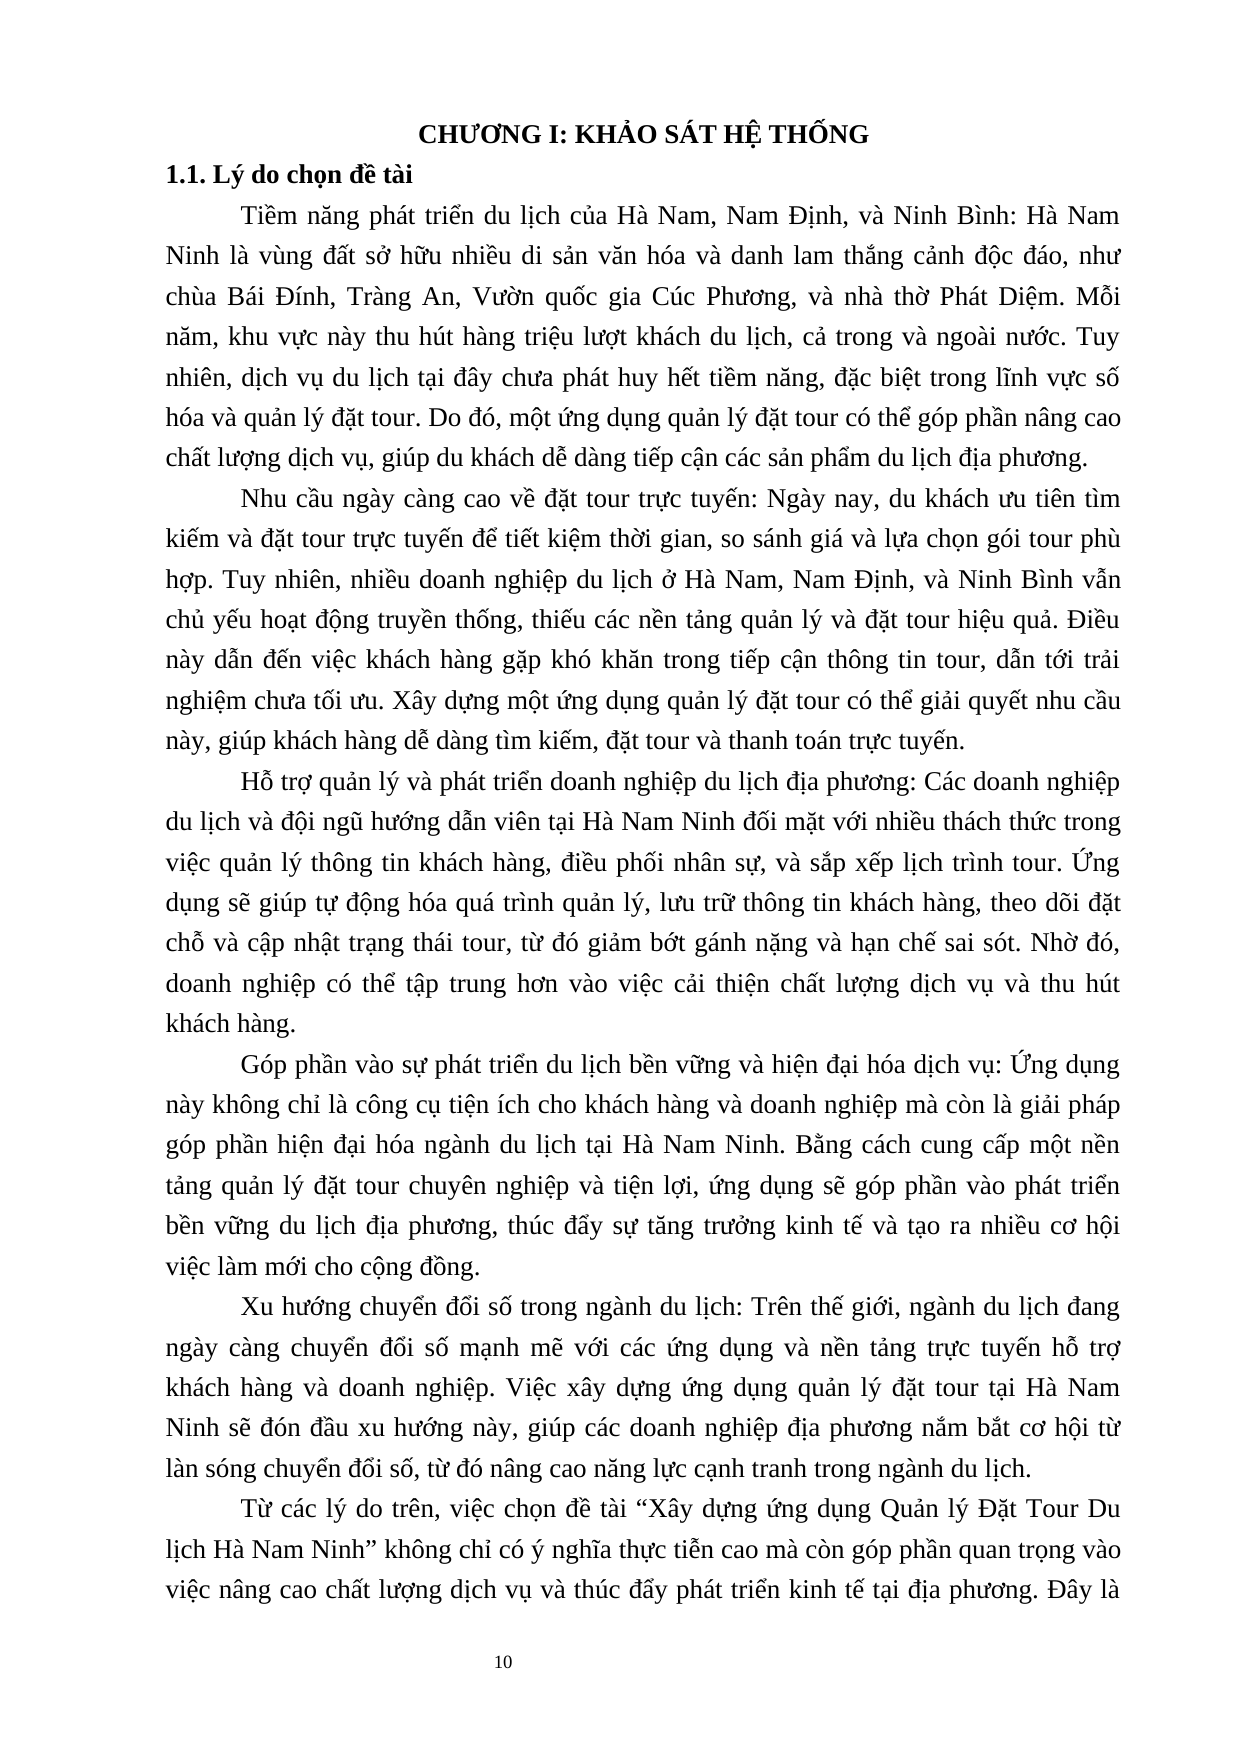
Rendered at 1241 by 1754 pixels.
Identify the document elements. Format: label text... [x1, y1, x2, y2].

subtitle Lý do chọn đề tài [165, 158, 1122, 190]
subtitle CHƯƠNG I: KHẢO SÁT HỆ THỐNG [165, 118, 1122, 149]
text Góp phần vào sự phát triển du lịch bền vững và hiện đại hóa dịch vụ: Ứng dụng này không chỉ là công cụ tiện ích cho khách hàng và doanh nghiệp mà còn là giải pháp góp phần hiện đại hóa ngành du lịch tại Hà Nam Ninh. Bằng cách cung cấp một nền tảng quản lý đặt tour chuyên nghiệp và tiện lợi, ứng dụng sẽ góp phần vào phát triển bền vững du lịch địa phương, thúc đẩy sự tăng trưởng kinh tế và tạo ra nhiều cơ hội việc làm mới cho cộng đồng. [165, 1048, 1122, 1281]
text Xu hướng chuyển đổi số trong ngành du lịch: Trên thế giới, ngành du lịch đang ngày càng chuyển đổi số mạnh mẽ với các ứng dụng và nền tảng trực tuyến hỗ trợ khách hàng và doanh nghiệp. Việc xây dựng ứng dụng quản lý đặt tour tại Hà Nam Ninh sẽ đón đầu xu hướng này, giúp các doanh nghiệp địa phương nắm bắt cơ hội từ làn sóng chuyển đổi số, từ đó nâng cao năng lực cạnh tranh trong ngành du lịch. [165, 1290, 1122, 1483]
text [165, 1492, 1122, 1604]
text Hỗ trợ quản lý và phát triển doanh nghiệp du lịch địa phương: Các doanh nghiệp du lịch và đội ngũ hướng dẫn viên tại Hà Nam Ninh đối mặt với nhiều thách thức trong việc quản lý thông tin khách hàng, điều phối nhân sự, và sắp xếp lịch trình tour. Ứng dụng sẽ giúp tự động hóa quá trình quản lý, lưu trữ thông tin khách hàng, theo dõi đặt chỗ và cập nhật trạng thái tour, từ đó giảm bớt gánh nặng và hạn chế sai sót. Nhờ đó, doanh nghiệp có thể tập trung hơn vào việc cải thiện chất lượng dịch vụ và thu hút khách hàng. [165, 765, 1122, 1038]
text Nhu cầu ngày càng cao về đặt tour trực tuyến: Ngày nay, du khách ưu tiên tìm kiếm và đặt tour trực tuyến để tiết kiệm thời gian, so sánh giá và lựa chọn gói tour phù hợp. Tuy nhiên, nhiều doanh nghiệp du lịch ở Hà Nam, Nam Định, và Ninh Bình vẫn chủ yếu hoạt động truyền thống, thiếu các nền tảng quản lý và đặt tour hiệu quả. Điều này dẫn đến việc khách hàng gặp khó khăn trong tiếp cận thông tin tour, dẫn tới trải nghiệm chưa tối ưu. Xây dựng một ứng dụng quản lý đặt tour có thể giải quyết nhu cầu này, giúp khách hàng dễ dàng tìm kiếm, đặt tour và thanh toán trực tuyến. [165, 482, 1122, 756]
text Tiềm năng phát triển du lịch của Hà Nam, Nam Định, và Ninh Bình: Hà Nam Ninh là vùng đất sở hữu nhiều di sản văn hóa và danh lam thắng cảnh độc đáo, như chùa Bái Đính, Tràng An, Vườn quốc gia Cúc Phương, và nhà thờ Phát Diệm. Mỗi năm, khu vực này thu hút hàng triệu lượt khách du lịch, cả trong và ngoài nước. Tuy nhiên, dịch vụ du lịch tại đây chưa phát huy hết tiềm năng, đặc biệt trong lĩnh vực số hóa và quản lý đặt tour. Do đó, một ứng dụng quản lý đặt tour có thể góp phần nâng cao chất lượng dịch vụ, giúp du khách dễ dàng tiếp cận các sản phẩm du lịch địa phương. [165, 199, 1122, 473]
